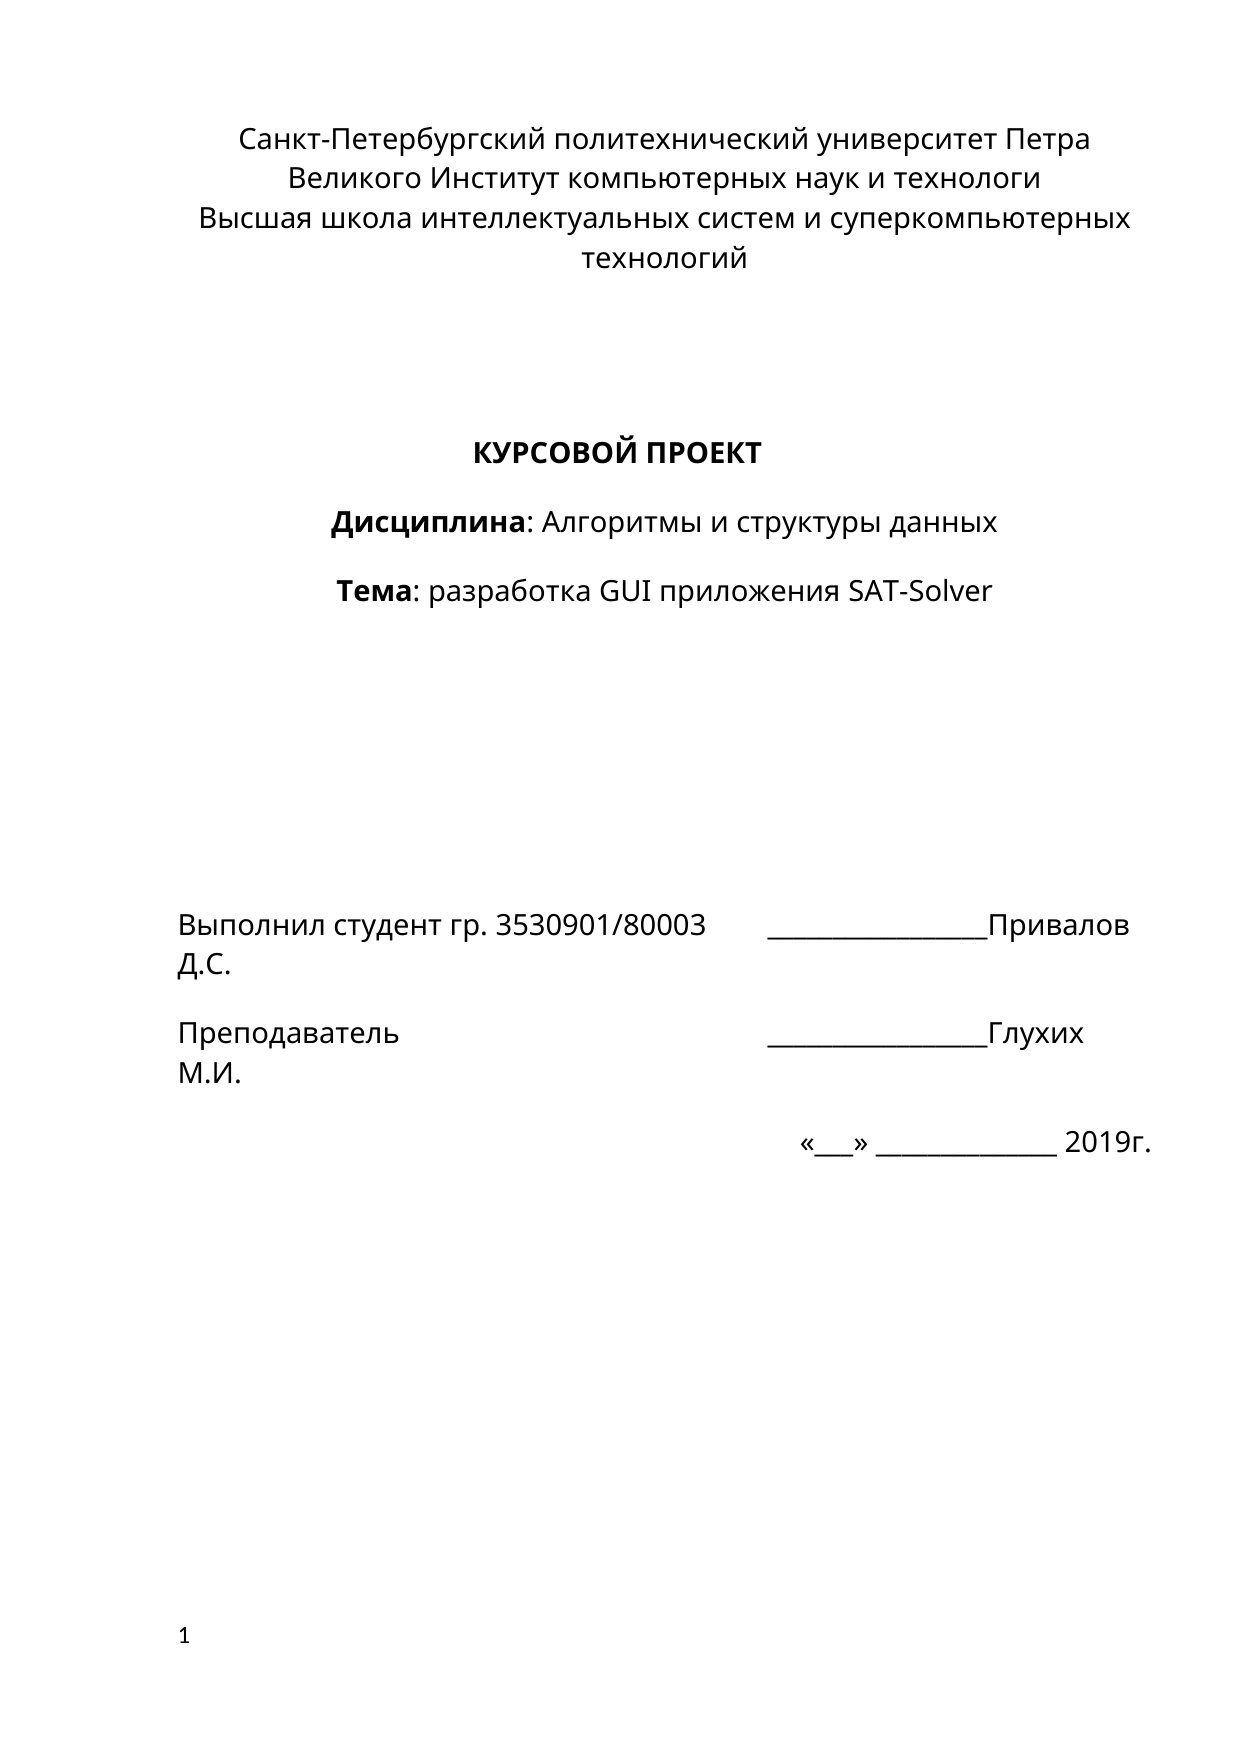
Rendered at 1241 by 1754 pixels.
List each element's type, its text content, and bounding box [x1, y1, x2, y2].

text Преподаватель _________________Глухих М.И. [177, 1012, 1152, 1092]
text «___» ______________ 2019г. [177, 1121, 1152, 1161]
text КУРСОВОЙ ПРОЕКТ [398, 433, 1152, 472]
text Тема: разработка GUI приложения SAT-Solver [177, 571, 1152, 610]
text Санкт-Петербургский политехнический университет Петра Великого Институт компьютерных наук и технологи Высшая школа интеллектуальных систем и суперкомпьютерных технологий [177, 118, 1152, 277]
text Дисциплина: Алгоритмы и структуры данных [177, 502, 1152, 541]
text Выполнил студент гр. 3530901/80003 _________________Привалов Д.С. [177, 904, 1152, 983]
